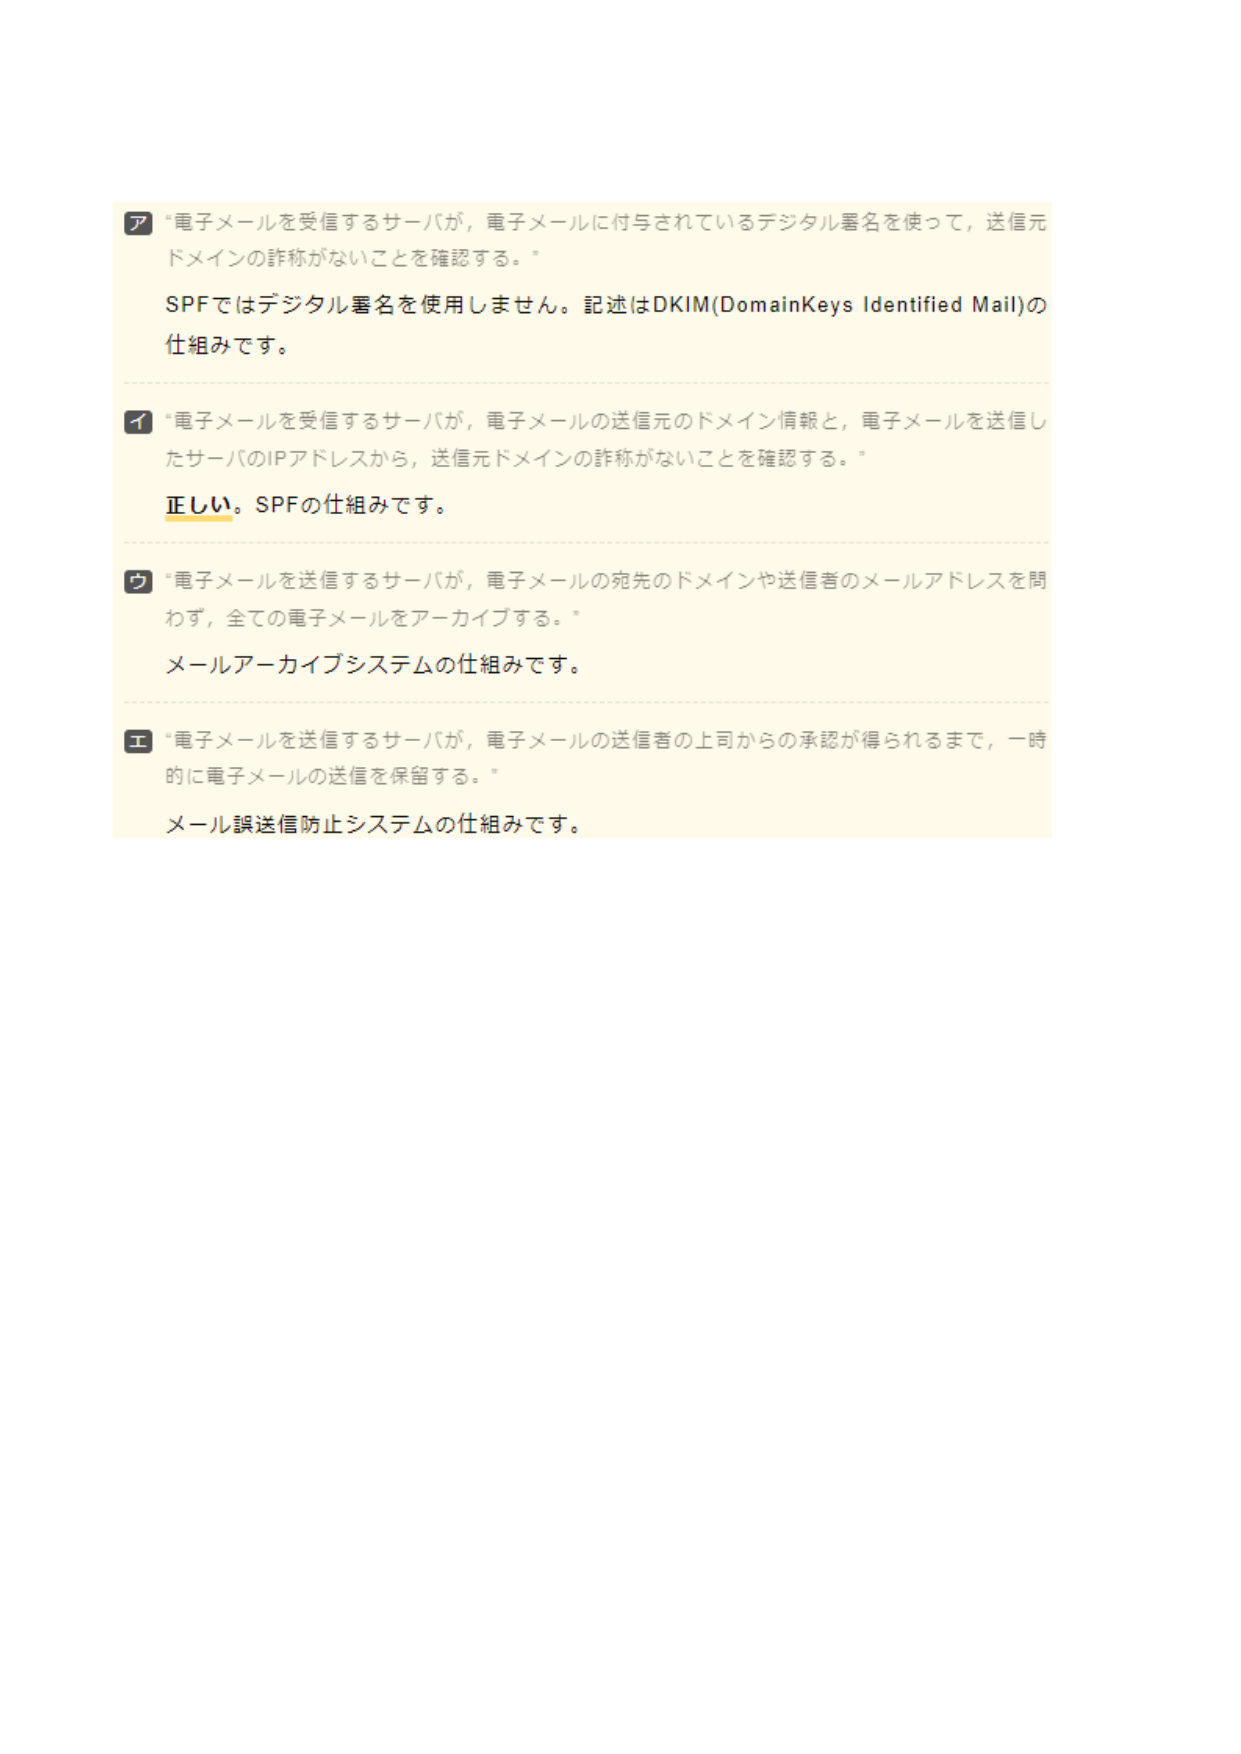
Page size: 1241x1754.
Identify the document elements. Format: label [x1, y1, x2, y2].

picture [112, 202, 1052, 838]
